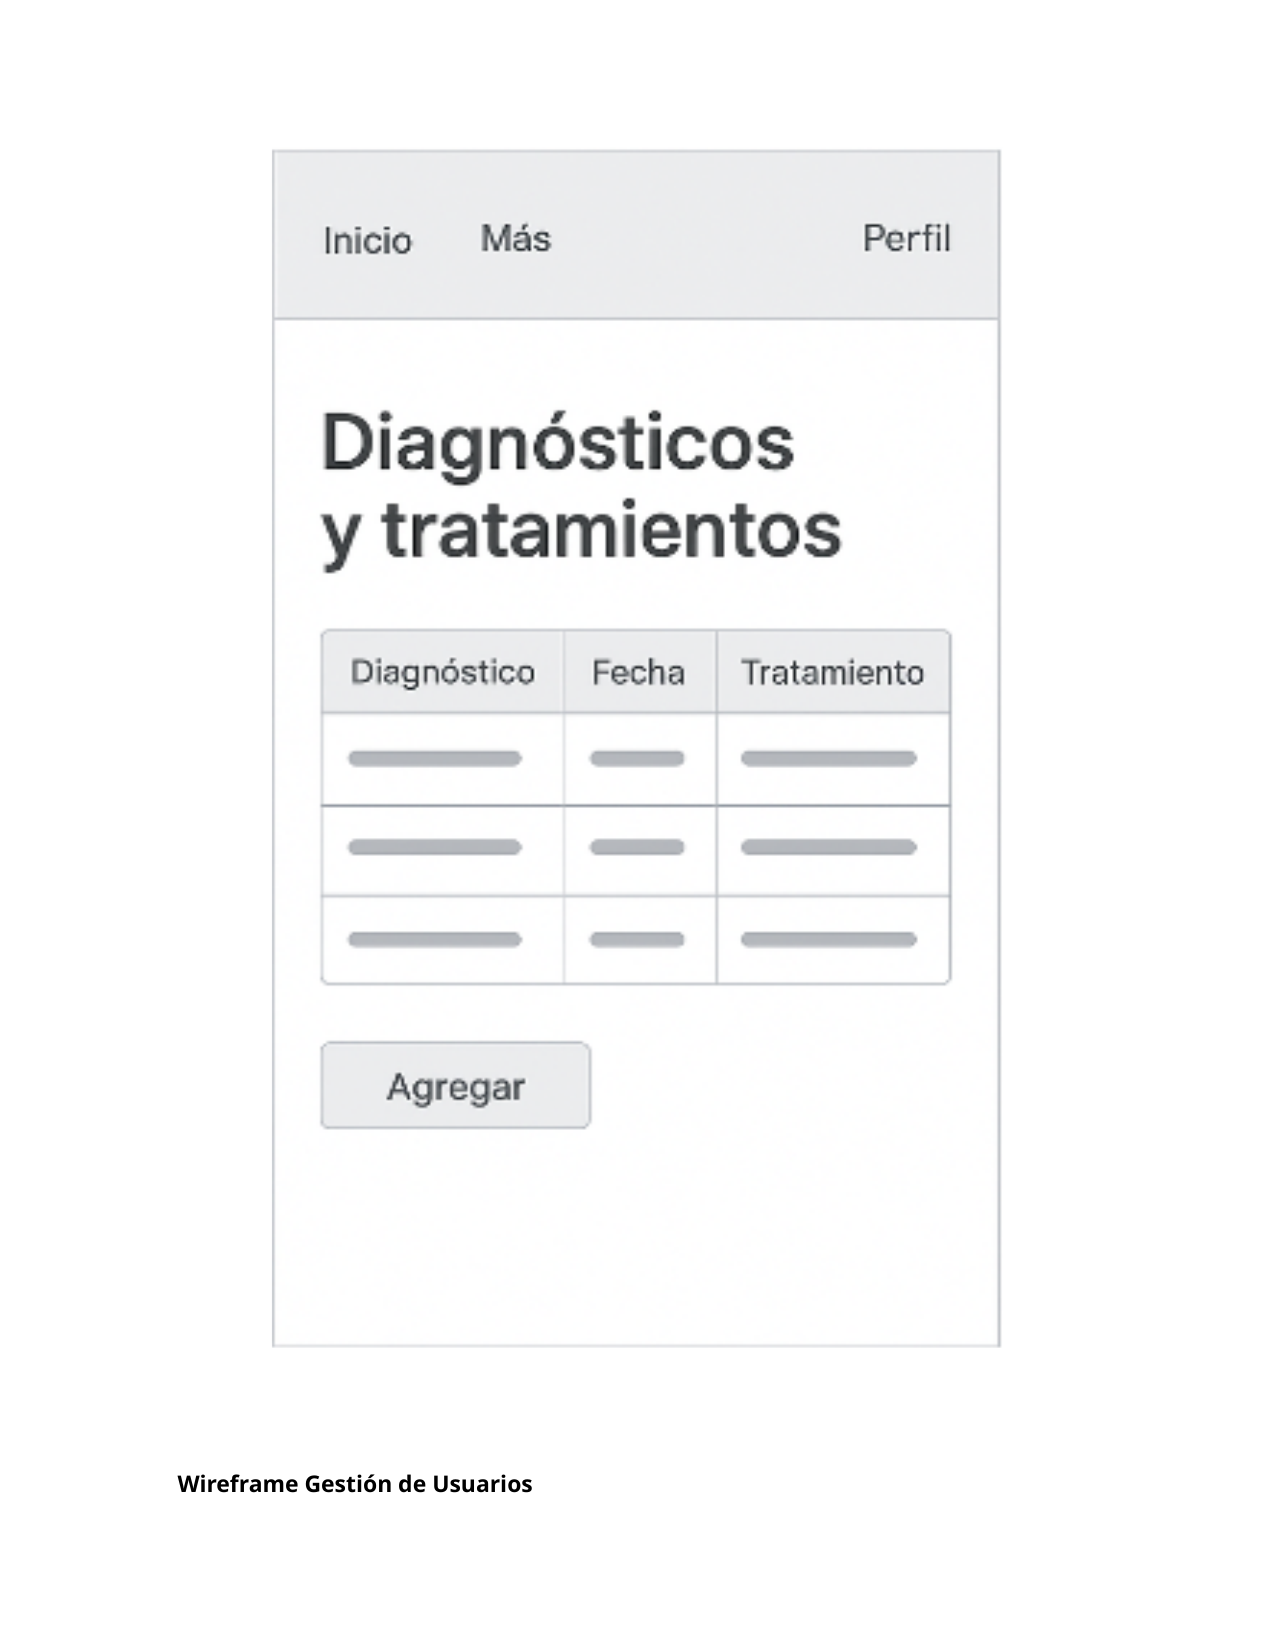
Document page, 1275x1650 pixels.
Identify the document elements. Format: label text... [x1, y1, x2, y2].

text Wireframe Gestión de Usuarios [177, 1468, 1098, 1499]
picture [271, 147, 1004, 1348]
